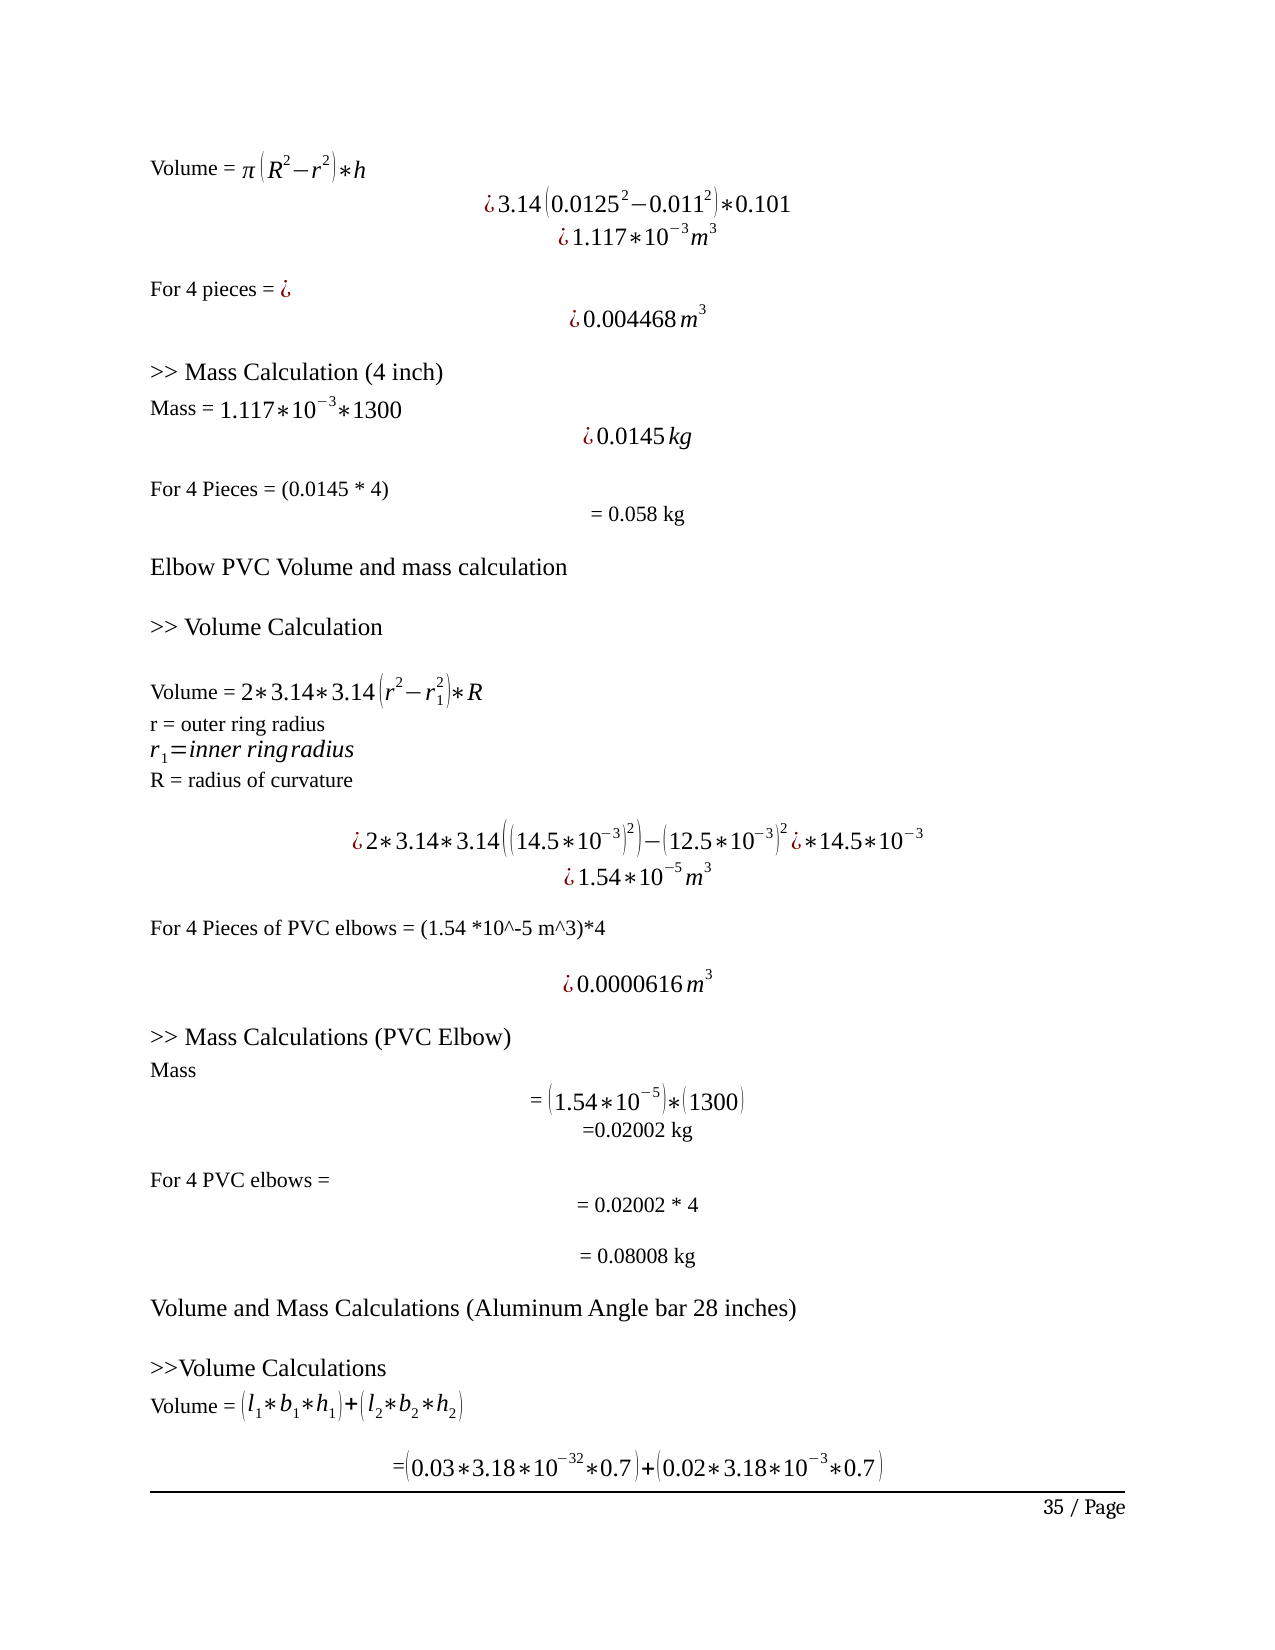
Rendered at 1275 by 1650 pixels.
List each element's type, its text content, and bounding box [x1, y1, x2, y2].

text For 4 PVC elbows = [150, 1167, 1125, 1192]
text = [150, 1082, 1125, 1117]
text = 0.02002 * 4 [150, 1192, 1125, 1218]
text r = outer ring radius [150, 711, 1125, 736]
text Mass = [150, 392, 1125, 423]
text Volume = [150, 672, 1125, 711]
text For 4 pieces = [150, 276, 1125, 301]
text >> Mass Calculations (PVC Elbow) [150, 1022, 1125, 1051]
text R = radius of curvature [150, 767, 1125, 792]
text Elbow PVC Volume and mass calculation [150, 552, 1125, 580]
text Volume and Mass Calculations (Aluminum Angle bar 28 inches) [150, 1293, 1125, 1322]
text >>Volume Calculations [150, 1353, 1125, 1382]
text >> Volume Calculation [150, 612, 1125, 641]
text Mass [150, 1057, 1125, 1082]
text =0.02002 kg [150, 1117, 1125, 1142]
text = 0.08008 kg [150, 1243, 1125, 1268]
text Volume = [150, 1388, 1125, 1423]
text For 4 Pieces = (0.0145 * 4) [150, 476, 1125, 501]
text Volume = [150, 150, 1125, 184]
text = 0.058 kg [150, 501, 1125, 526]
text >> Mass Calculation (4 inch) [150, 357, 1125, 386]
text For 4 Pieces of PVC elbows = (1.54 *10^-5 m^3)*4 [150, 915, 1125, 940]
text = [150, 1448, 1125, 1483]
